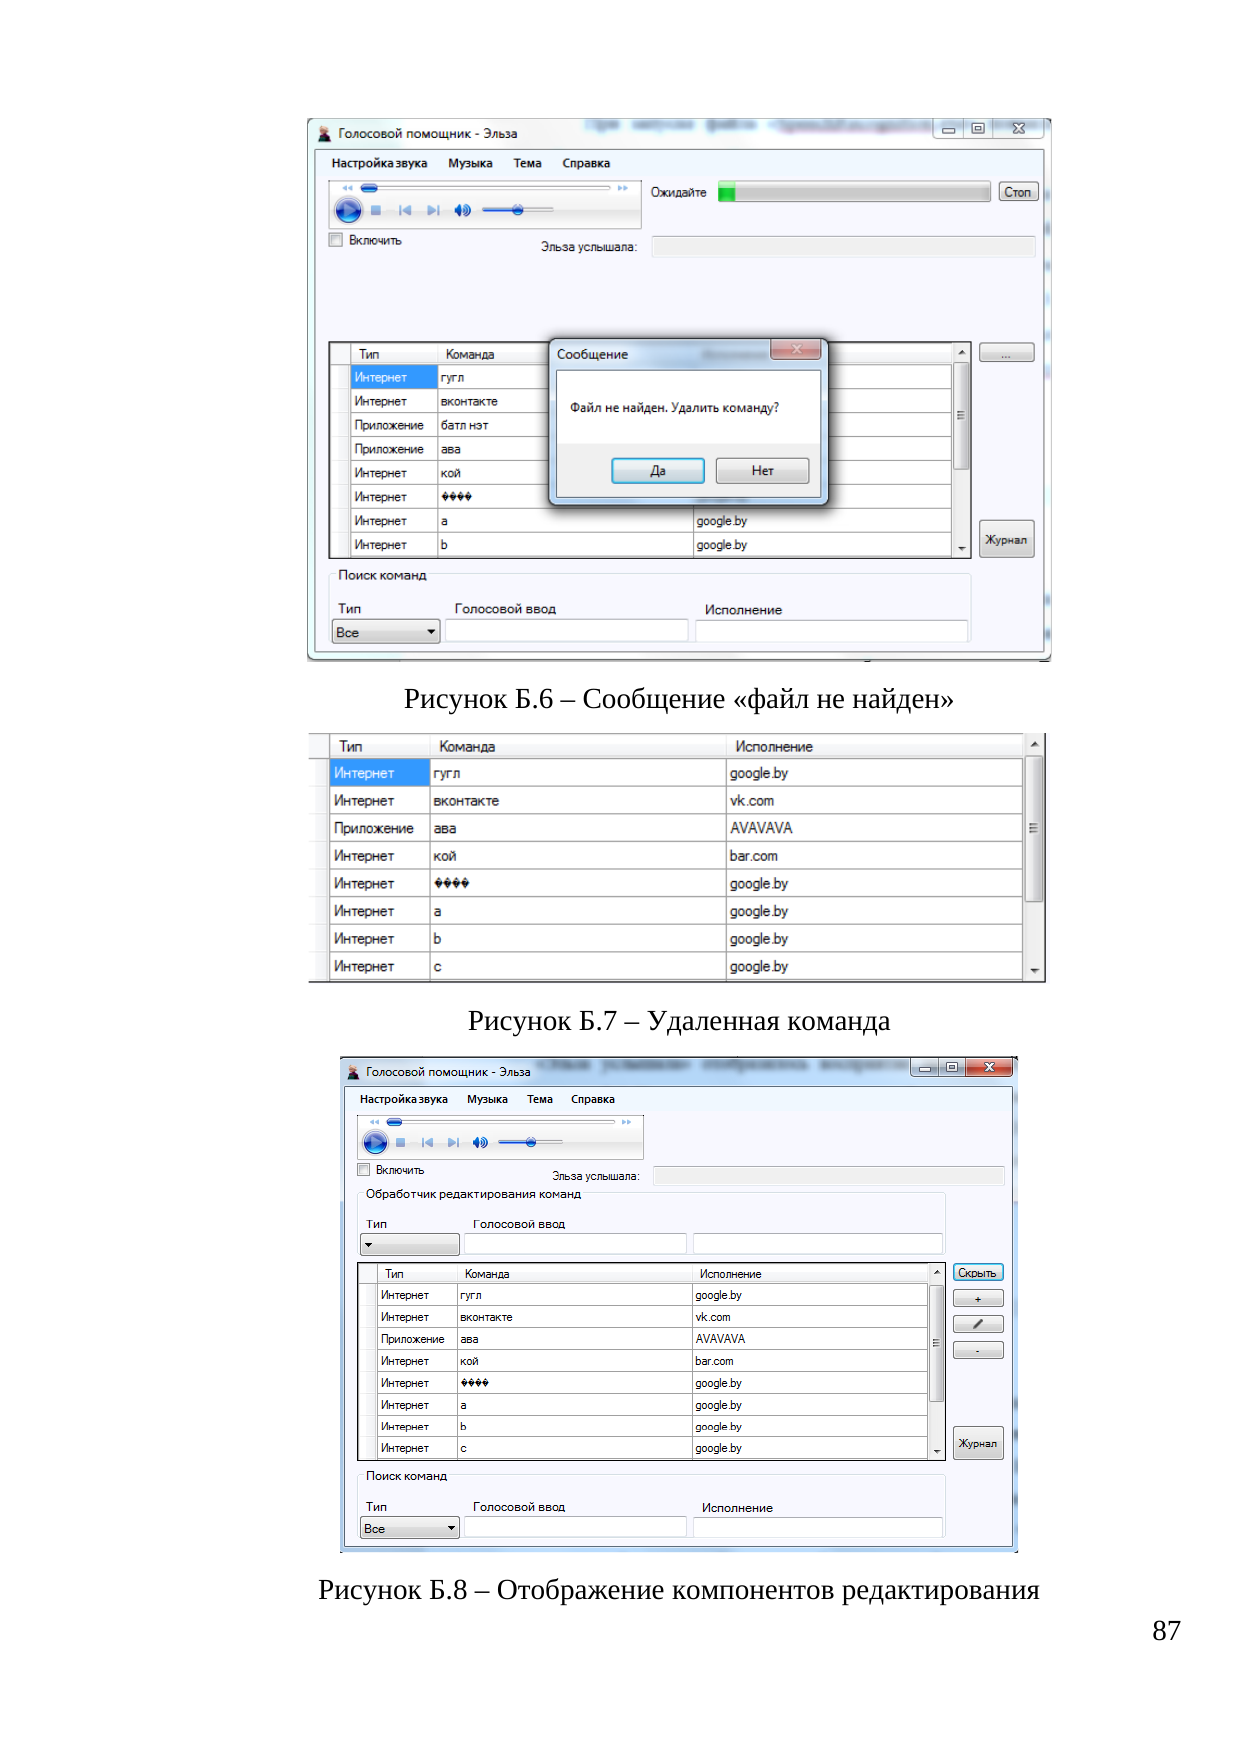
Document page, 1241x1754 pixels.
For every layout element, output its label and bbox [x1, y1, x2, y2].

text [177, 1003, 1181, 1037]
picture [307, 118, 1052, 662]
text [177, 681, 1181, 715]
picture [340, 1056, 1019, 1553]
picture [308, 733, 1050, 984]
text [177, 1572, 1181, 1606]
